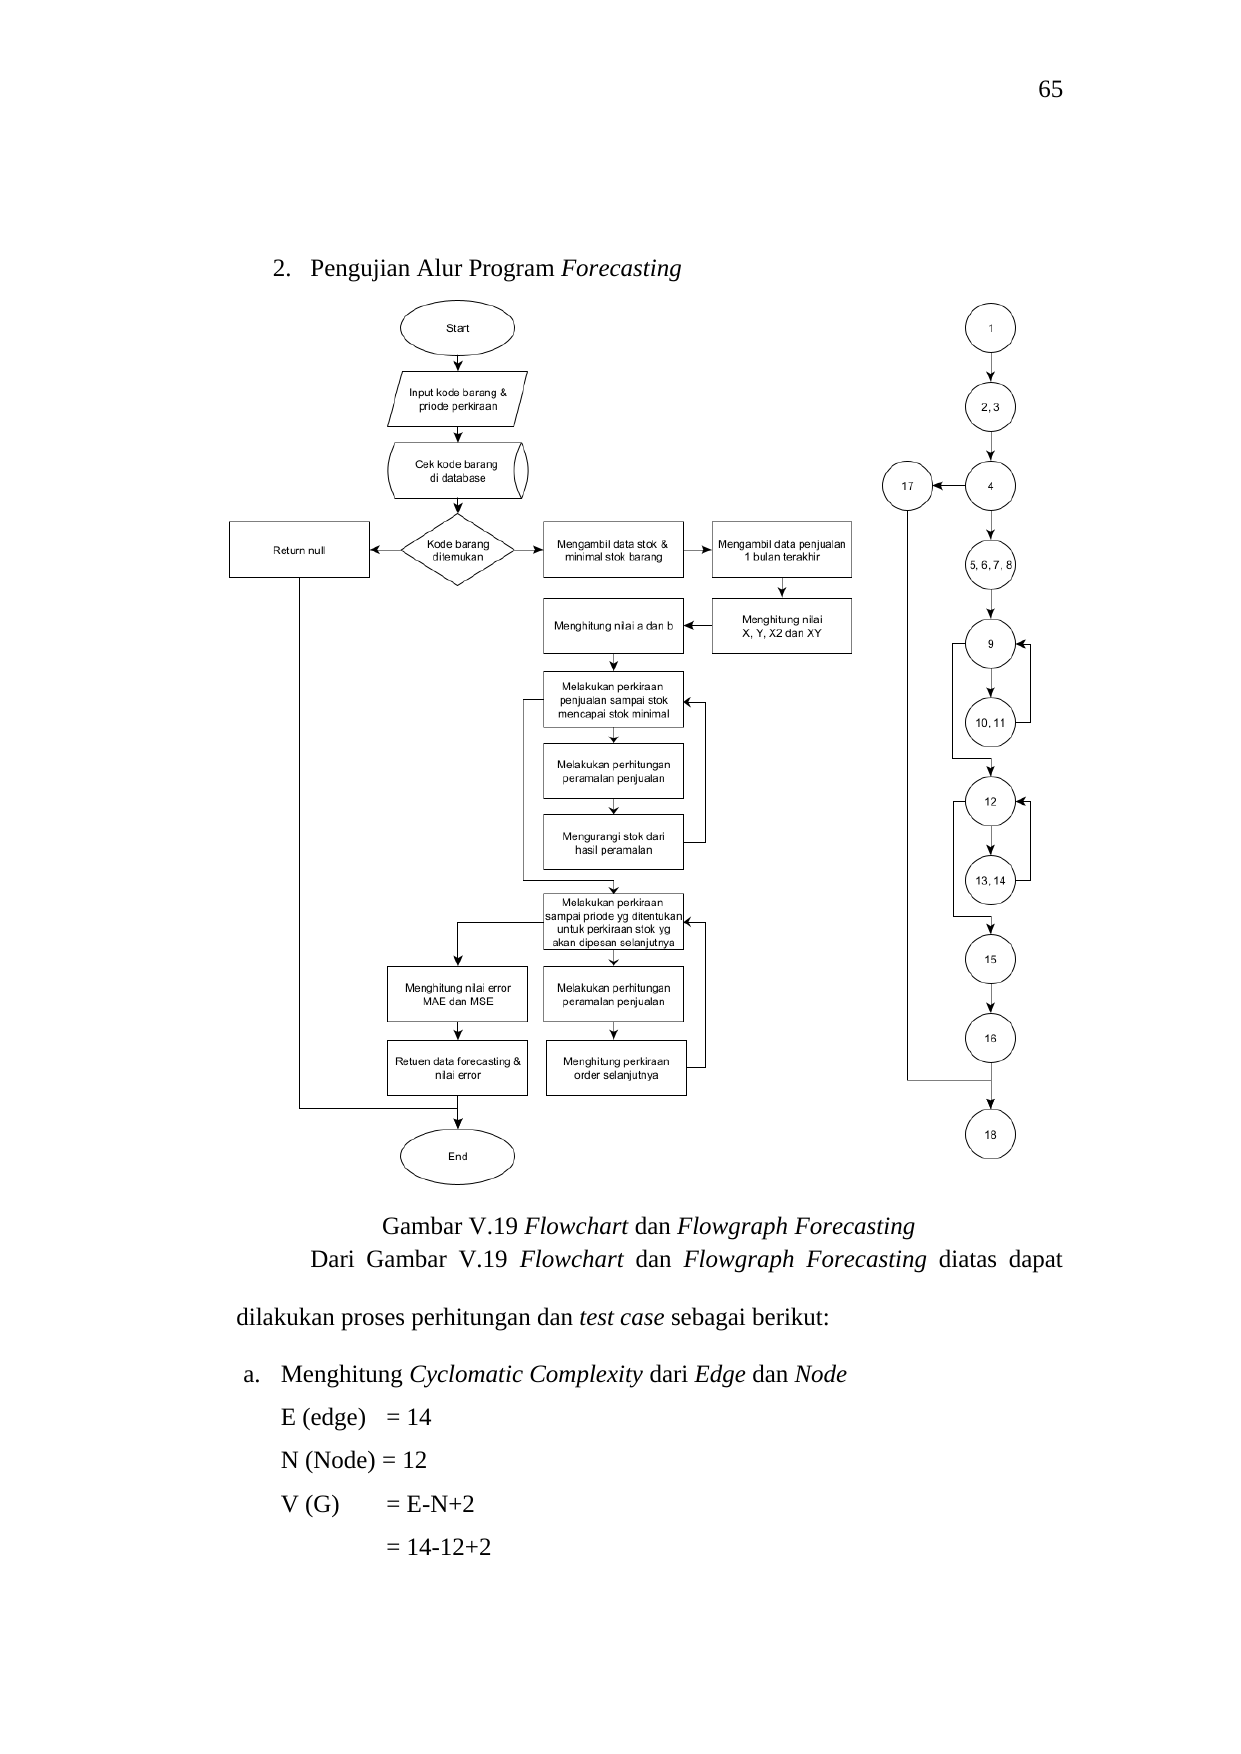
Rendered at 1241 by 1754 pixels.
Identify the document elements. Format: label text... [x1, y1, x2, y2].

list = 14-12+2 [386, 1532, 1063, 1561]
picture [216, 297, 1061, 1195]
list E (edge) = 14 [281, 1402, 1063, 1431]
list Pengujian Alur Program Forecasting [273, 236, 1063, 286]
list Menghitung Cyclomatic Complexity dari Edge dan Node [243, 1359, 1063, 1388]
list Dari Gambar V.19 Flowchart dan Flowgraph Forecasting diatas dapat dilakukan proses perhitungan dan test case sebagai berikut: [236, 1244, 1063, 1331]
list V (G) = E-N+2 [281, 1489, 1063, 1517]
list N (Node) = 12 [281, 1446, 1063, 1474]
